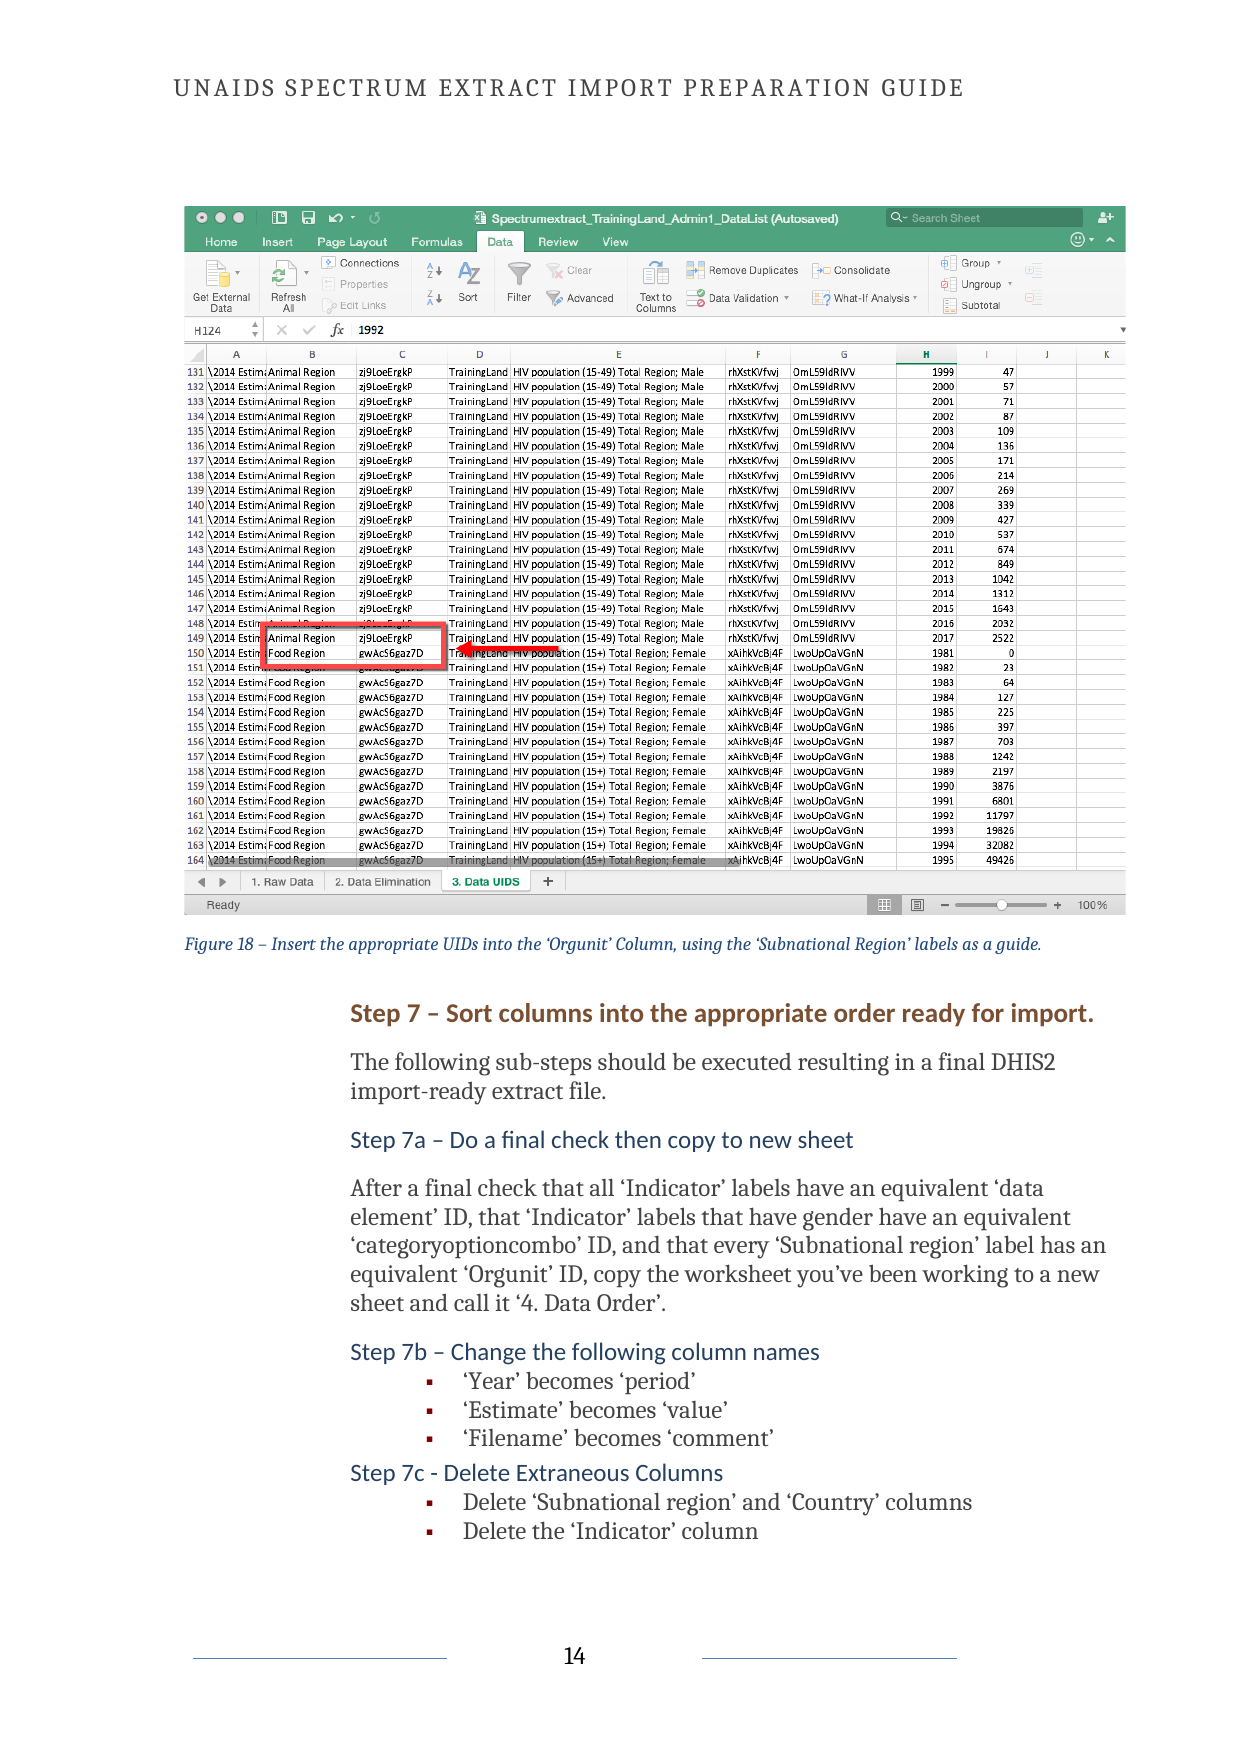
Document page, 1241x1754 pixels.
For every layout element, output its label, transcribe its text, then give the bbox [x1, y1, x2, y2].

subtitle Step 7b – Change the following column names [350, 1336, 1115, 1367]
subtitle Step 7 – Sort columns into the appropriate order ready for import. [350, 997, 1115, 1029]
text The following sub-steps should be executed resulting in a final DHIS2 import-ready extract file. [350, 1048, 1115, 1106]
list ‘Filename’ becomes ‘comment’ [425, 1424, 1115, 1453]
list ‘Year’ becomes ‘period’ [425, 1367, 1115, 1396]
list Delete ‘Subnational region’ and ‘Country’ columns [425, 1488, 1115, 1517]
list ‘Estimate’ becomes ‘value’ [425, 1396, 1115, 1424]
text After a final check that all ‘Indicator’ labels have an equivalent ‘data element’ ID, that ‘Indicator’ labels that have gender have an equivalent ‘categoryoptioncombo’ ID, and that every ‘Subnational region’ label has an equivalent ‘Orgunit’ ID, copy the worksheet you’ve been working to a new sheet and call it ‘4. Data Order’. [350, 1174, 1115, 1318]
picture [184, 206, 1126, 915]
list Delete the ‘Indicator’ column [425, 1517, 1115, 1545]
subtitle Step 7a – Do a final check then copy to new sheet [350, 1124, 1115, 1155]
subtitle Step 7c - Delete Extraneous Columns [350, 1457, 1115, 1488]
